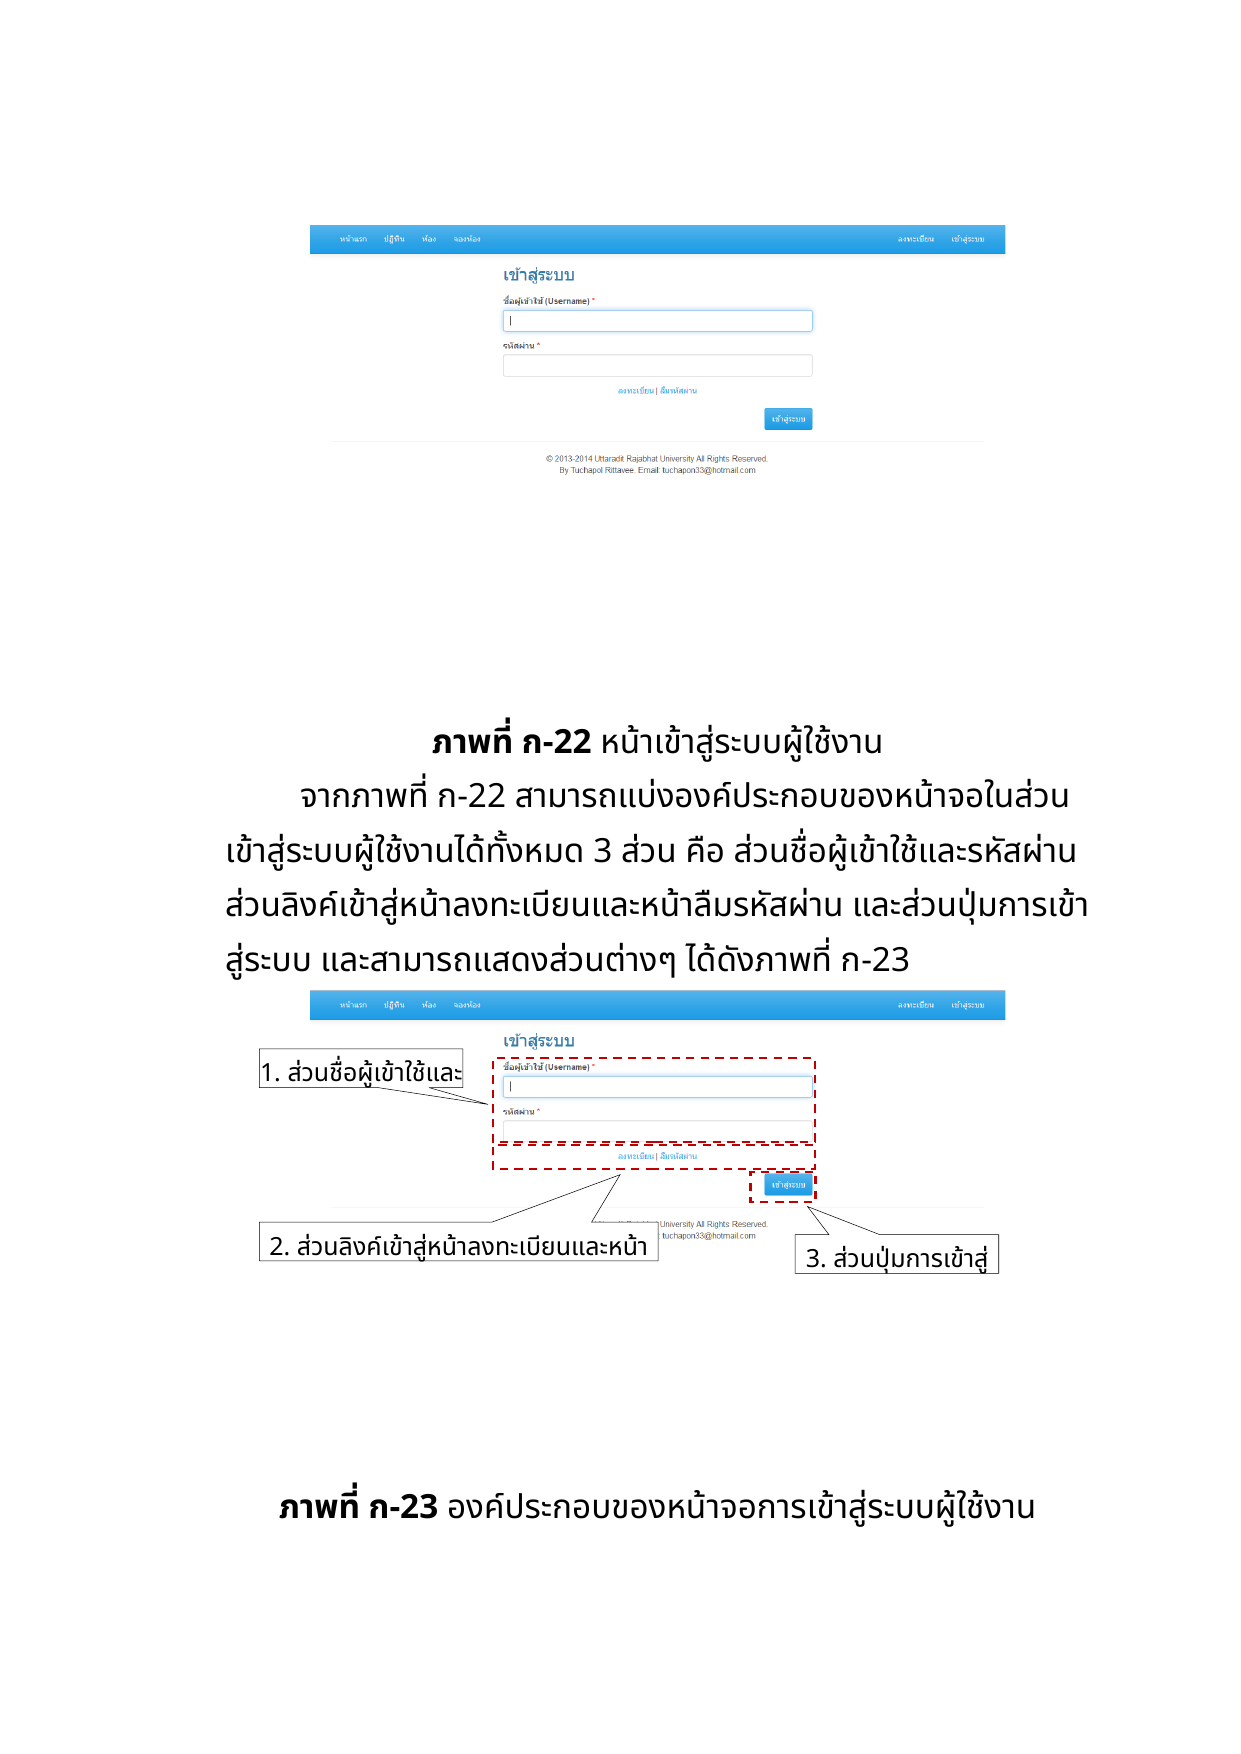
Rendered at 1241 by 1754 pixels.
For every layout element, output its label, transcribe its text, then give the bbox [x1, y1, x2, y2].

text จากภาพที่ ก-22 สามารถแบ่งองค์ประกอบของหน้าจอในส่วนเข้าสู่ระบบผู้ใช้งานได้ทั้งหมด 3 ส่วน คือ ส่วนชื่อผู้เข้าใช้และรหัสผ่าน ส่วนลิงค์เข้าสู่หน้าลงทะเบียนและหน้าลืมรหัสผ่าน และส่วนปุ่มการเข้าสู่ระบบ และสามารถแสดงส่วนต่างๆ ได้ดังภาพที่ ก-23 [225, 772, 1090, 986]
text ภาพที่ ก-22 หน้าเข้าสู่ระบบผู้ใช้งาน [225, 717, 1090, 768]
picture [310, 990, 1006, 1481]
picture [310, 225, 1006, 716]
text ภาพที่ ก-23 องค์ประกอบของหน้าจอการเข้าสู่ระบบผู้ใช้งาน [225, 1482, 1090, 1533]
